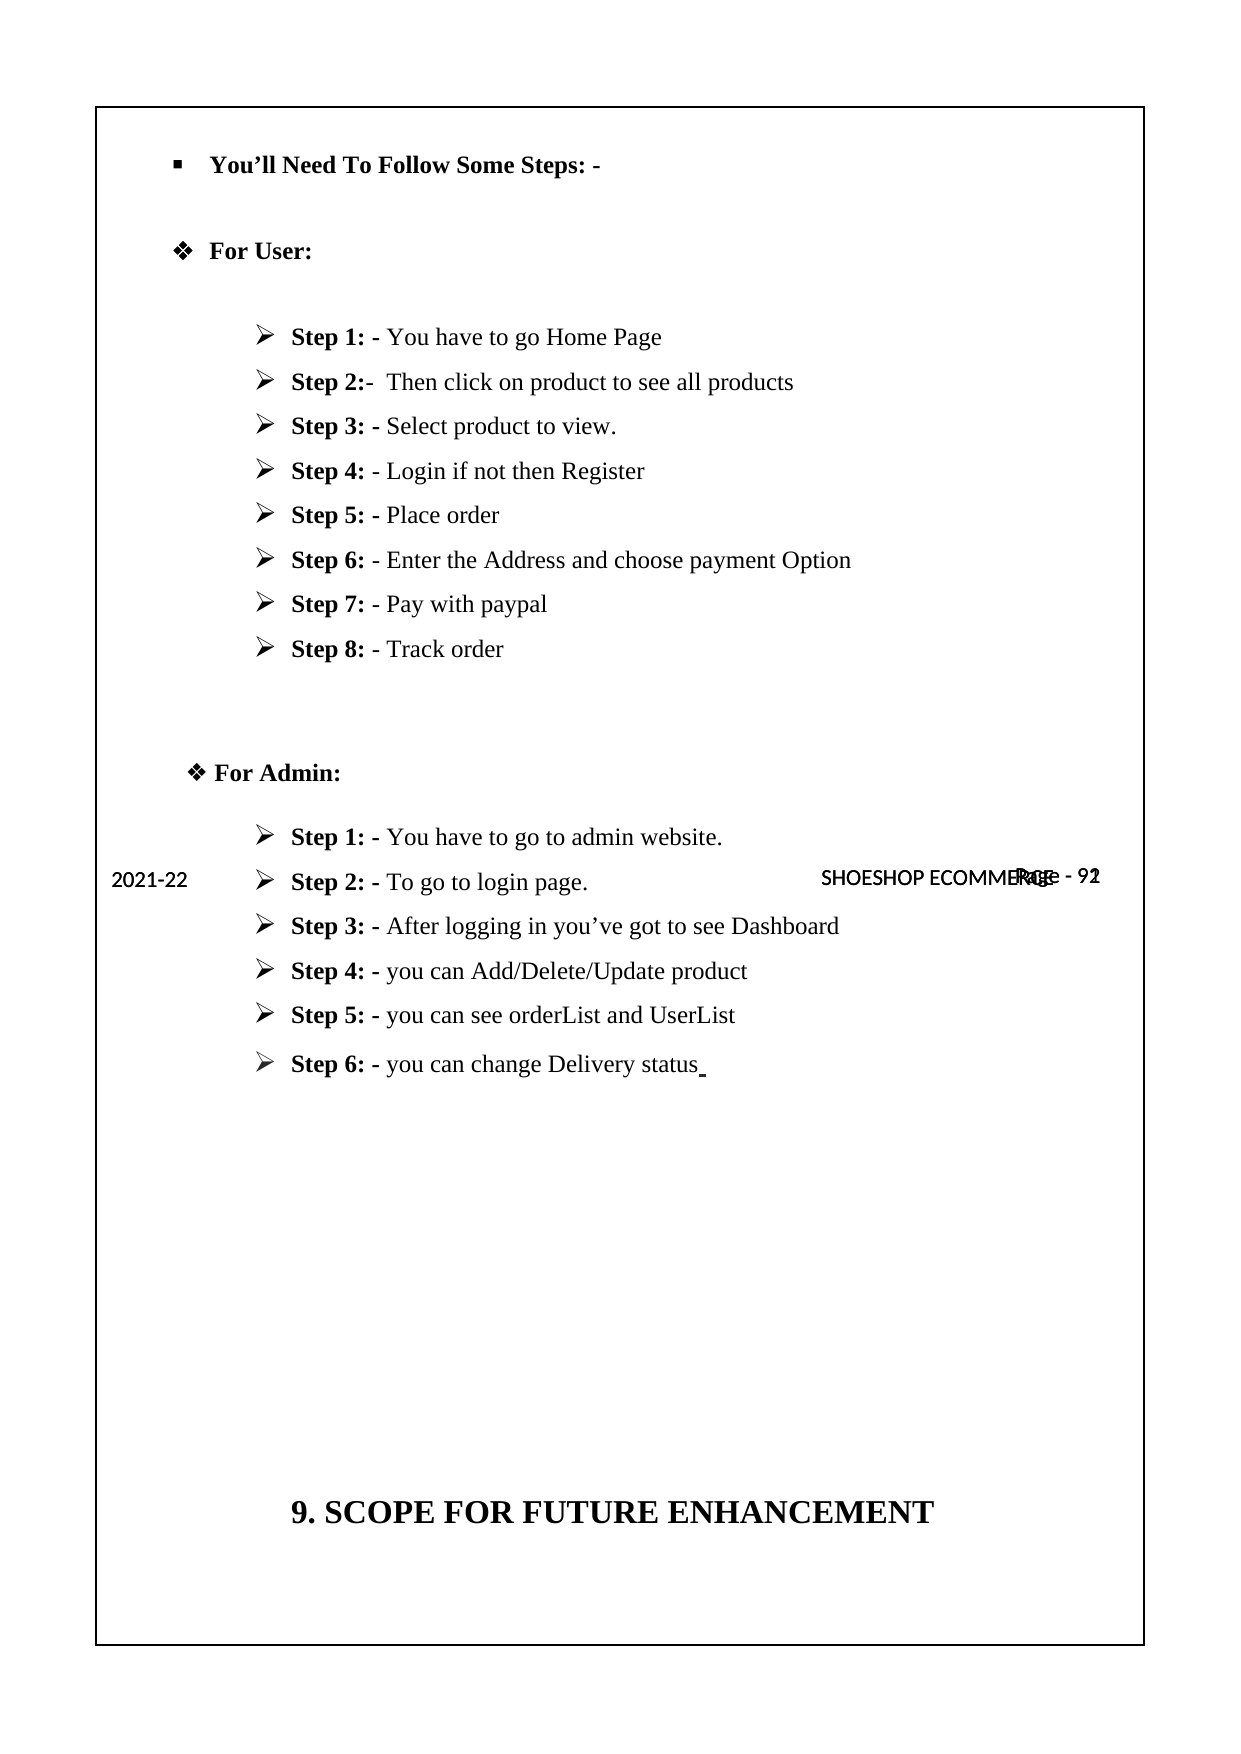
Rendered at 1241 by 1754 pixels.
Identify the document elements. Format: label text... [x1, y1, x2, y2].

list Step 1: - You have to go to admin website. [253, 822, 1072, 852]
list Step 4: - you can Add/Delete/Update product [253, 956, 1072, 986]
list Step 6: - Enter the Address and choose payment Option [253, 545, 1072, 574]
list Step 5: - you can see orderList and UserList [253, 1000, 1072, 1030]
list For User: [172, 236, 1072, 265]
list Step 6: - you can change Delivery status [253, 1045, 1090, 1078]
list Step 2:- Then click on product to see all products [253, 367, 1072, 397]
text 9. SCOPE FOR FUTURE ENHANCEMENT [120, 1492, 1105, 1531]
list You’ll Need To Follow Some Steps: - [172, 150, 1072, 179]
list Step 1: - You have to go Home Page [253, 322, 1072, 352]
list Step 3: - After logging in you’ve got to see Dashboard [253, 911, 1072, 941]
list Step 2: - To go to login page. [253, 867, 1072, 897]
list Step 3: - Select product to view. [253, 411, 1072, 441]
list Step 8: - Track order [253, 634, 1072, 663]
list Step 4: - Login if not then Register [253, 456, 1072, 486]
list Step 7: - Pay with paypal [253, 589, 1072, 619]
text ❖ For Admin: [185, 755, 1072, 789]
list Step 5: - Place order [253, 500, 1072, 530]
